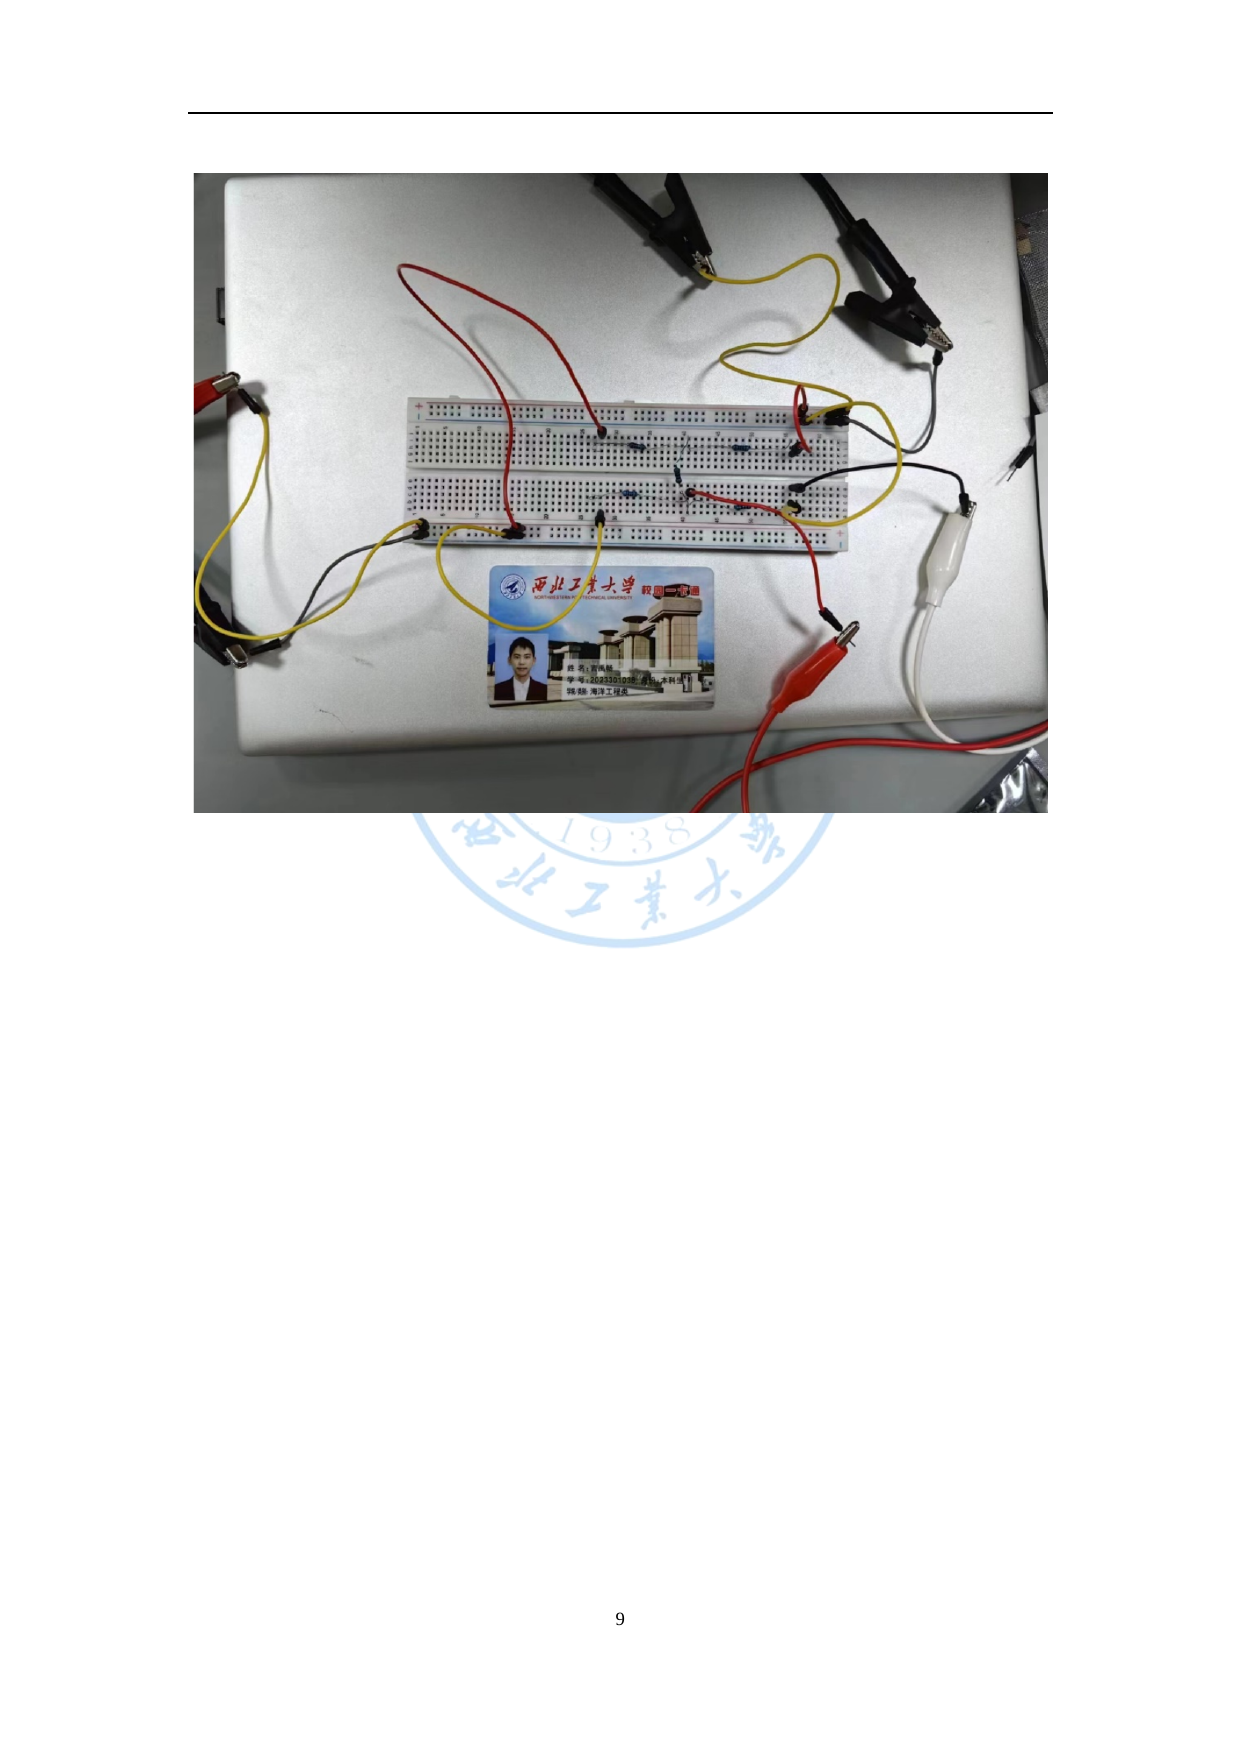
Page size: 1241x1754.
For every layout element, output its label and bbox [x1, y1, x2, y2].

picture [195, 173, 1048, 813]
